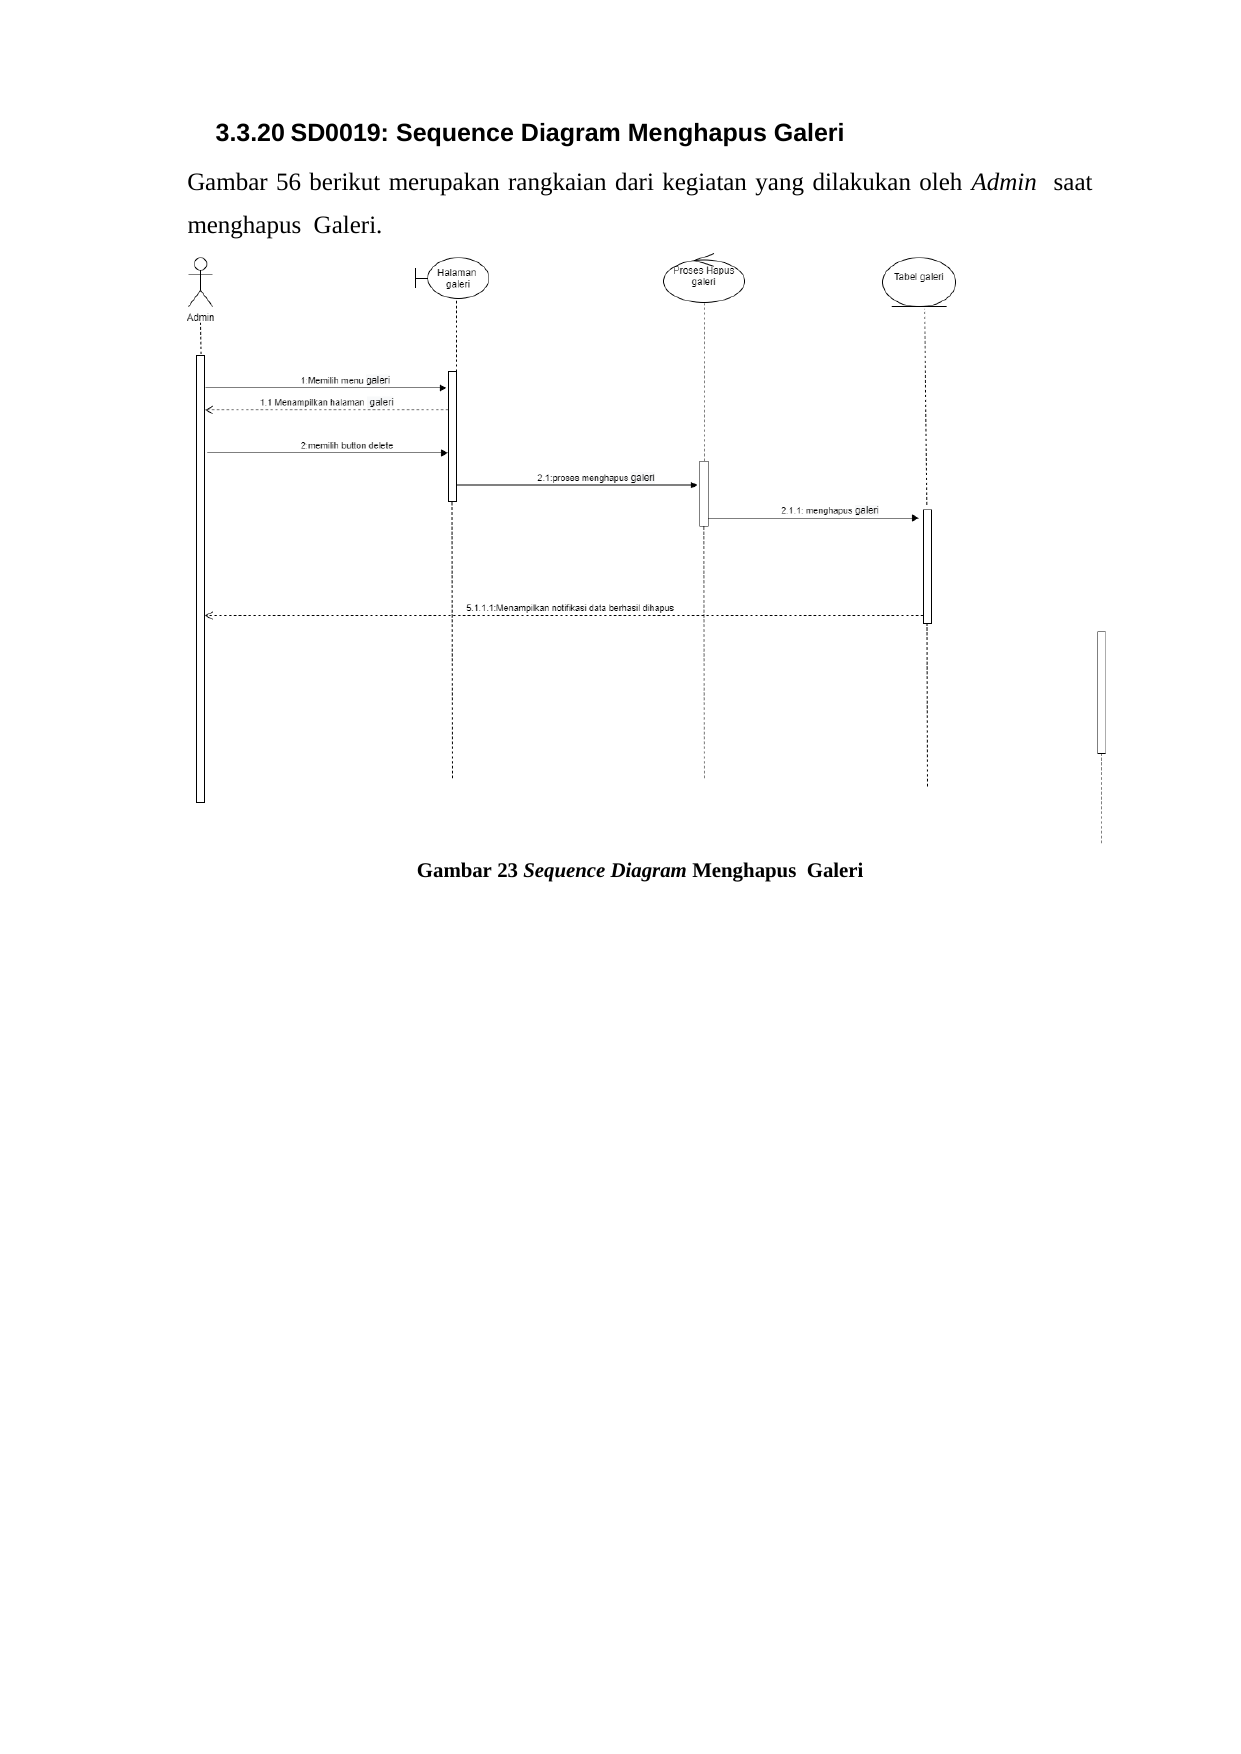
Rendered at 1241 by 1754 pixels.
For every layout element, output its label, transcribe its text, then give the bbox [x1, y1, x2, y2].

picture [187, 253, 1106, 844]
text Gambar 23 Sequence Diagram Menghapus Galeri [187, 858, 1092, 882]
text Gambar 56 berikut merupakan rangkaian dari kegiatan yang dilakukan oleh Admin saat menghapus Galeri. [187, 167, 1092, 239]
subtitle SD0019: Sequence Diagram Menghapus Galeri [215, 118, 1092, 147]
